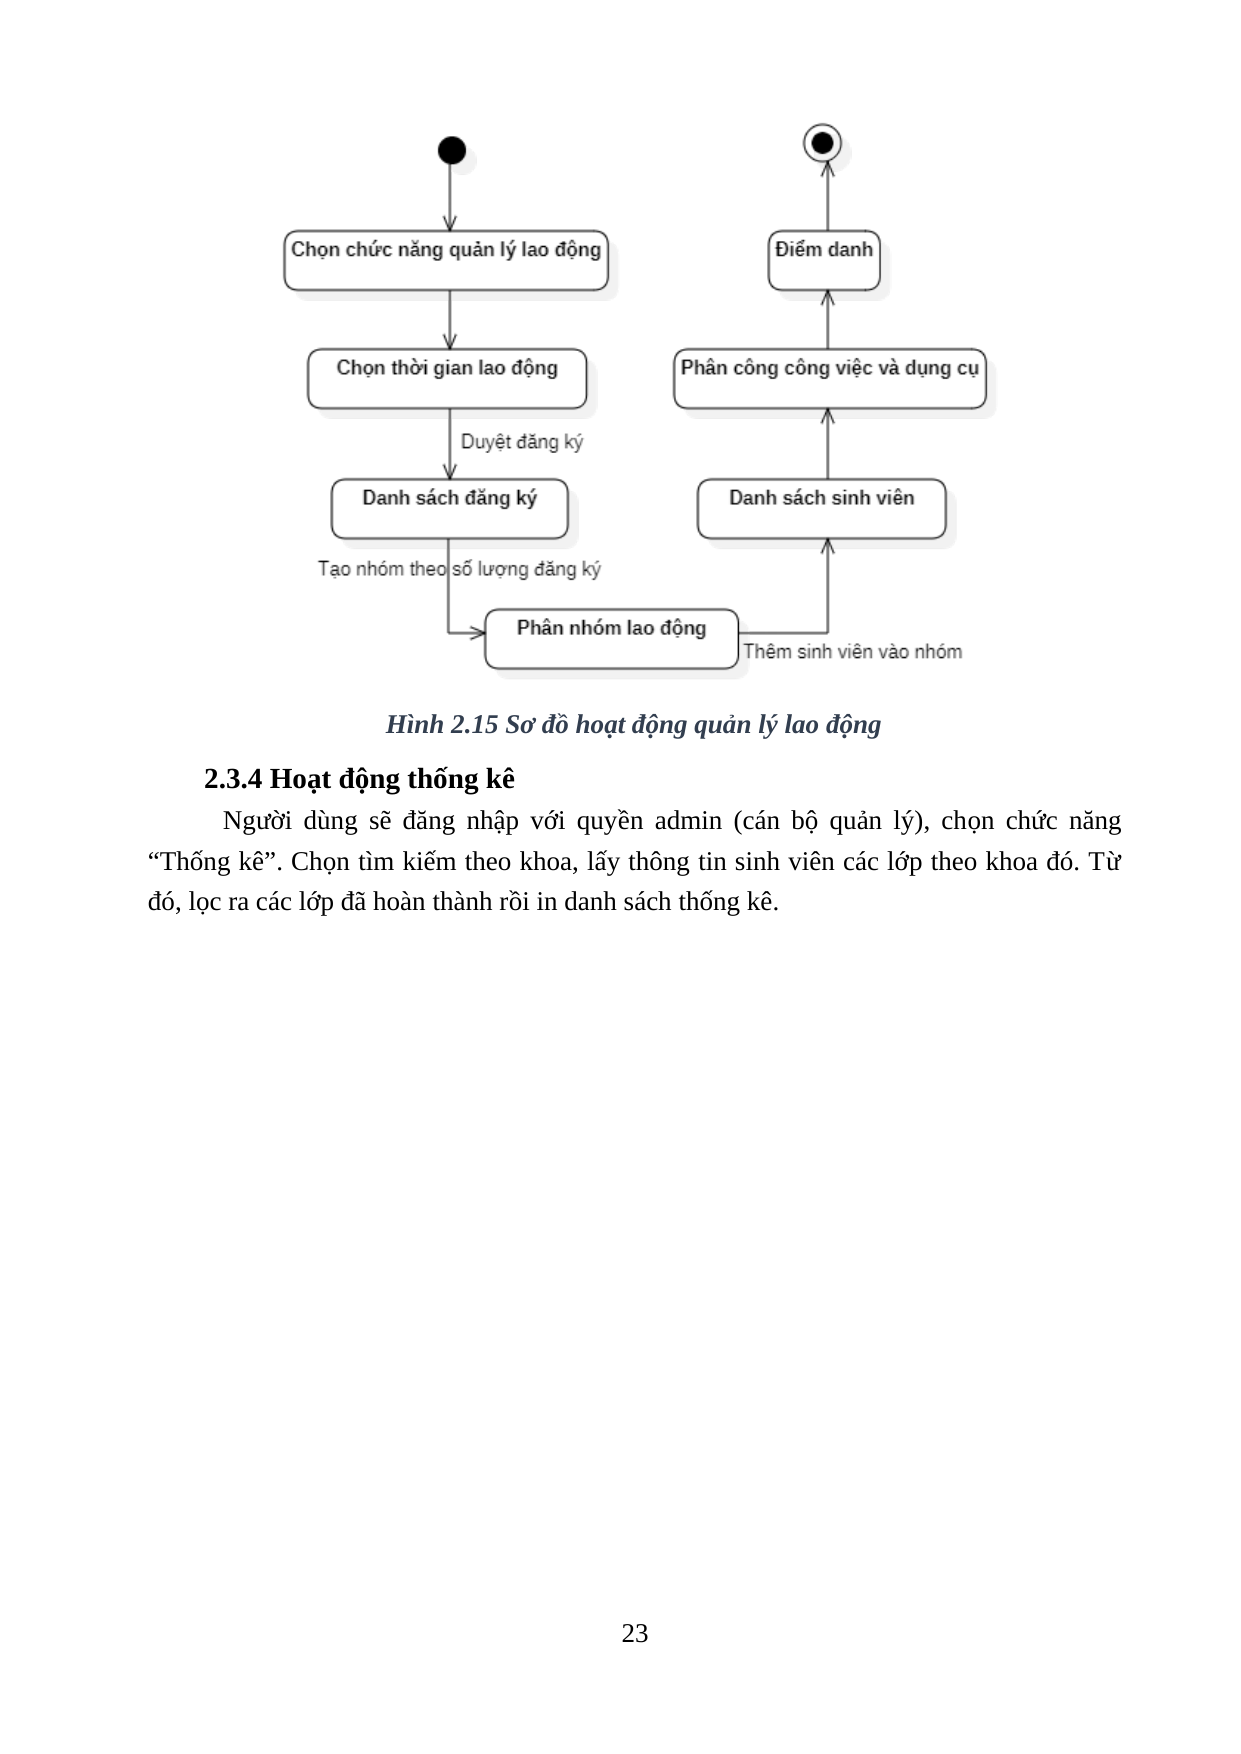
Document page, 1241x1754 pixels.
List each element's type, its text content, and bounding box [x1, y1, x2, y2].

picture [270, 118, 1000, 687]
list 2.3.4 Hoạt động thống kê [204, 761, 1122, 794]
list Người dùng sẽ đăng nhập với quyền admin (cán bộ quản lý), chọn chức năng “Thống kê”. Chọn tìm kiếm theo khoa, lấy thông tin sinh viên các lớp theo khoa đó. Từ đó, lọc ra các lớp đã hoàn thành rồi in danh sách thống kê. [148, 804, 1122, 916]
text Hình 2.15 Sơ đồ hoạt động quản lý lao động [148, 708, 1122, 739]
